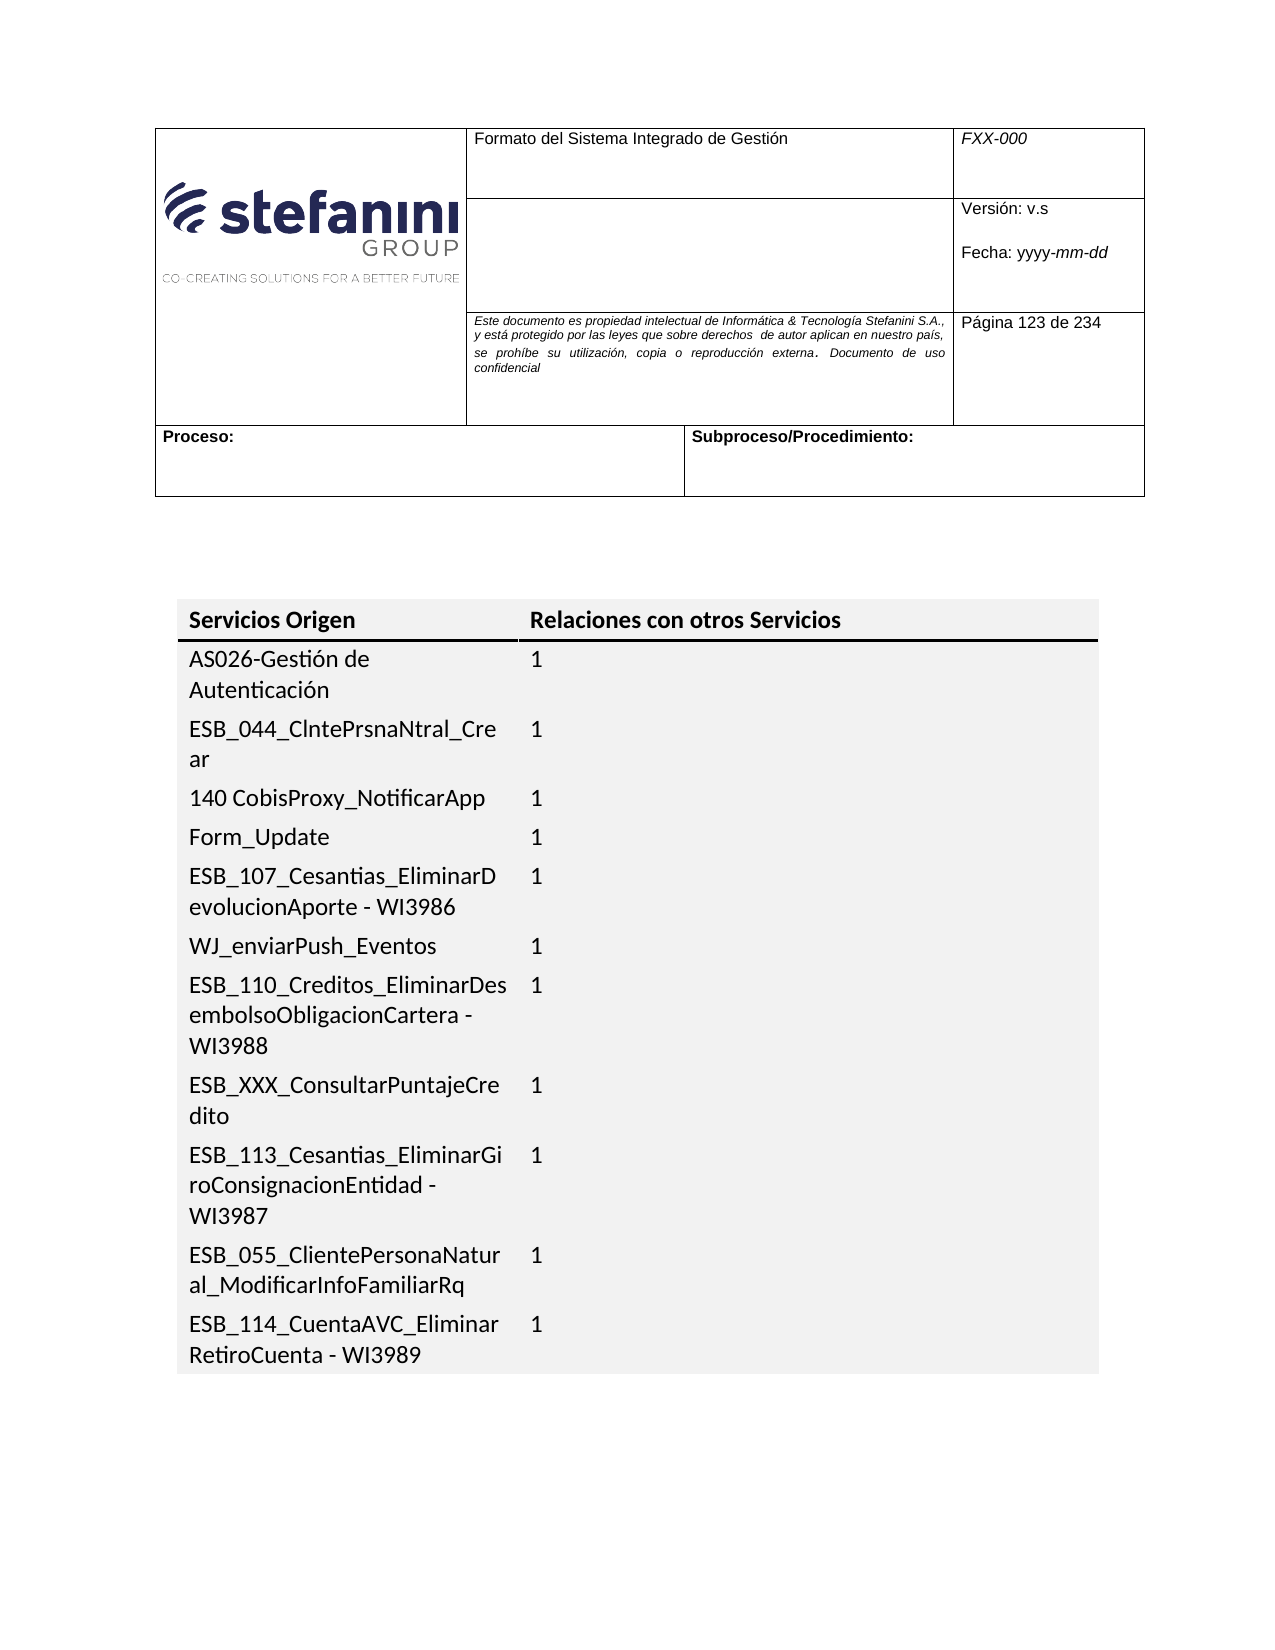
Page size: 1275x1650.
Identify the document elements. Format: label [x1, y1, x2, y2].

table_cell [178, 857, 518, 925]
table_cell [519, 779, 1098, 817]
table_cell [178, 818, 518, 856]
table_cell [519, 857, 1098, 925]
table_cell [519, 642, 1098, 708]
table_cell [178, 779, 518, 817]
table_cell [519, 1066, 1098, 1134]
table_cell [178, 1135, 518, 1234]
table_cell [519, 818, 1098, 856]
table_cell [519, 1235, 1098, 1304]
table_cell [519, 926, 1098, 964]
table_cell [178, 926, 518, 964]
picture [162, 182, 460, 286]
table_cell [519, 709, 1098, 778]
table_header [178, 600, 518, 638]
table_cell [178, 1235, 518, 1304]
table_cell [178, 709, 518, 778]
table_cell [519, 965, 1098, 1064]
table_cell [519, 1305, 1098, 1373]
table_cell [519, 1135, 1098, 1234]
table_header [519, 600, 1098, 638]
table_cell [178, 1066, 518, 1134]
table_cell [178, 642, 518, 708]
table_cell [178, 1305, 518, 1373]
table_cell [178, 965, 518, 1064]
